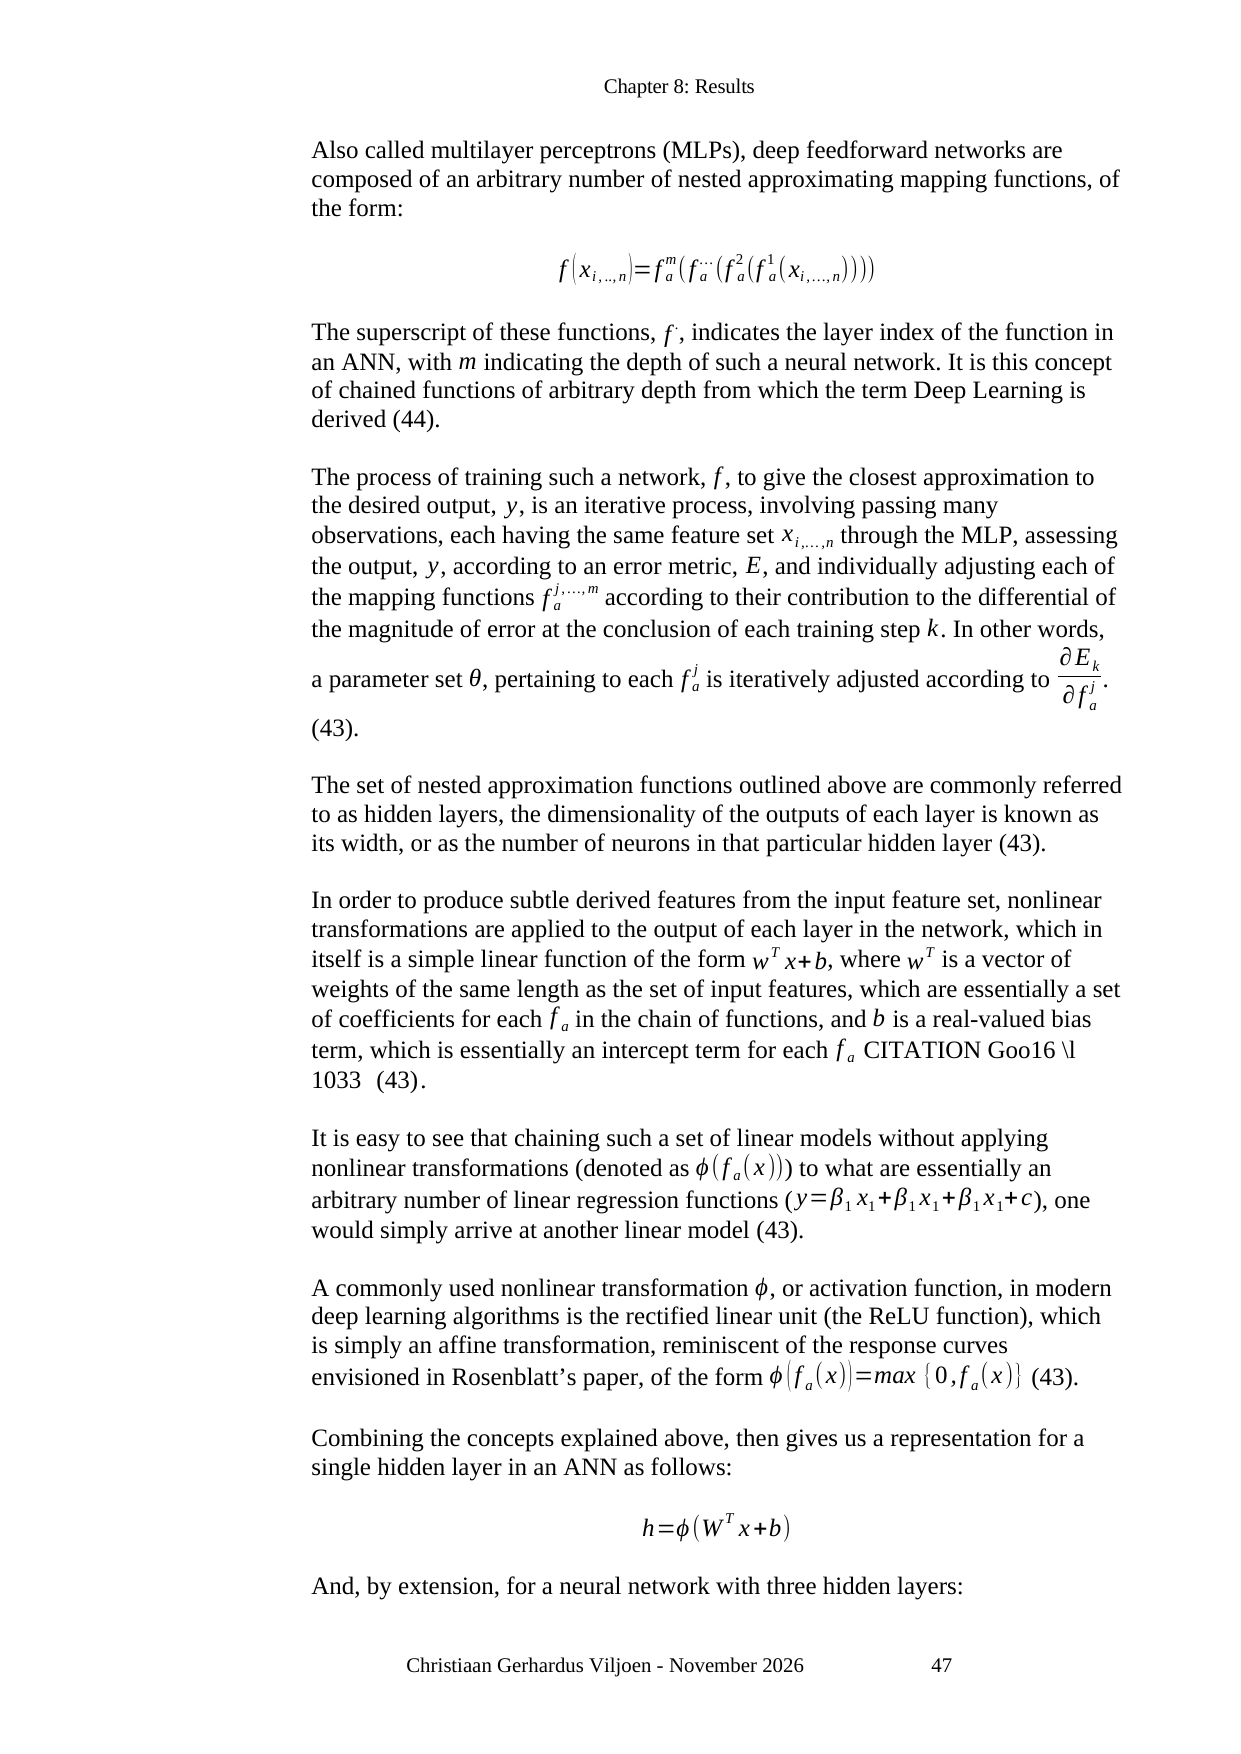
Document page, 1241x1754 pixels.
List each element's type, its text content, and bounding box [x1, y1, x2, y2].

text Also called multilayer perceptrons (MLPs), deep feedforward networks are composed of an arbitrary number of nested approximating mapping functions, of the form: [311, 135, 1122, 222]
text The set of nested approximation functions outlined above are commonly referred to as hidden layers, the dimensionality of the outputs of each layer is known as its width, or as the number of neurons in that particular hidden layer. [311, 771, 1122, 857]
text A commonly used nonlinear transformation , or activation function, in modern deep learning algorithms is the rectified linear unit (the ReLU function), which is simply an affine transformation, reminiscent of the response curves envisioned in Rosenblatt’s paper, of the form . [311, 1273, 1122, 1394]
text The superscript of these functions, , indicates the layer index of the function in an ANN, with indicating the depth of such a neural network. It is this concept of chained functions of arbitrary depth from which the term Deep Learning is derived . [311, 316, 1122, 433]
text Combining the concepts explained above, then gives us a representation for a single hidden layer in an ANN as follows: [311, 1423, 1122, 1481]
text In order to produce subtle derived features from the input feature set, nonlinear transformations are applied to the output of each layer in the network, which in itself is a simple linear function of the form , where is a vector of weights of the same length as the set of input features, which are essentially a set of coefficients for each in the chain of functions, and is a real-valued bias term, which is essentially an intercept term for each . [311, 886, 1122, 1094]
text And, by extension, for a neural network with three hidden layers: [311, 1571, 1122, 1600]
text It is easy to see that chaining such a set of linear models without applying nonlinear transformations (denoted as ) to what are essentially an arbitrary number of linear regression functions (), one would simply arrive at another linear model . [311, 1123, 1122, 1244]
text The process of training such a network, , to give the closest approximation to the desired output, , is an iterative process, involving passing many observations, each having the same feature set through the MLP, assessing the output, , according to an error metric, , and individually adjusting each of the mapping functions according to their contribution to the differential of the magnitude of error at the conclusion of each training step . In other words, a parameter set , pertaining to each is iteratively adjusted according to .. [311, 462, 1122, 742]
